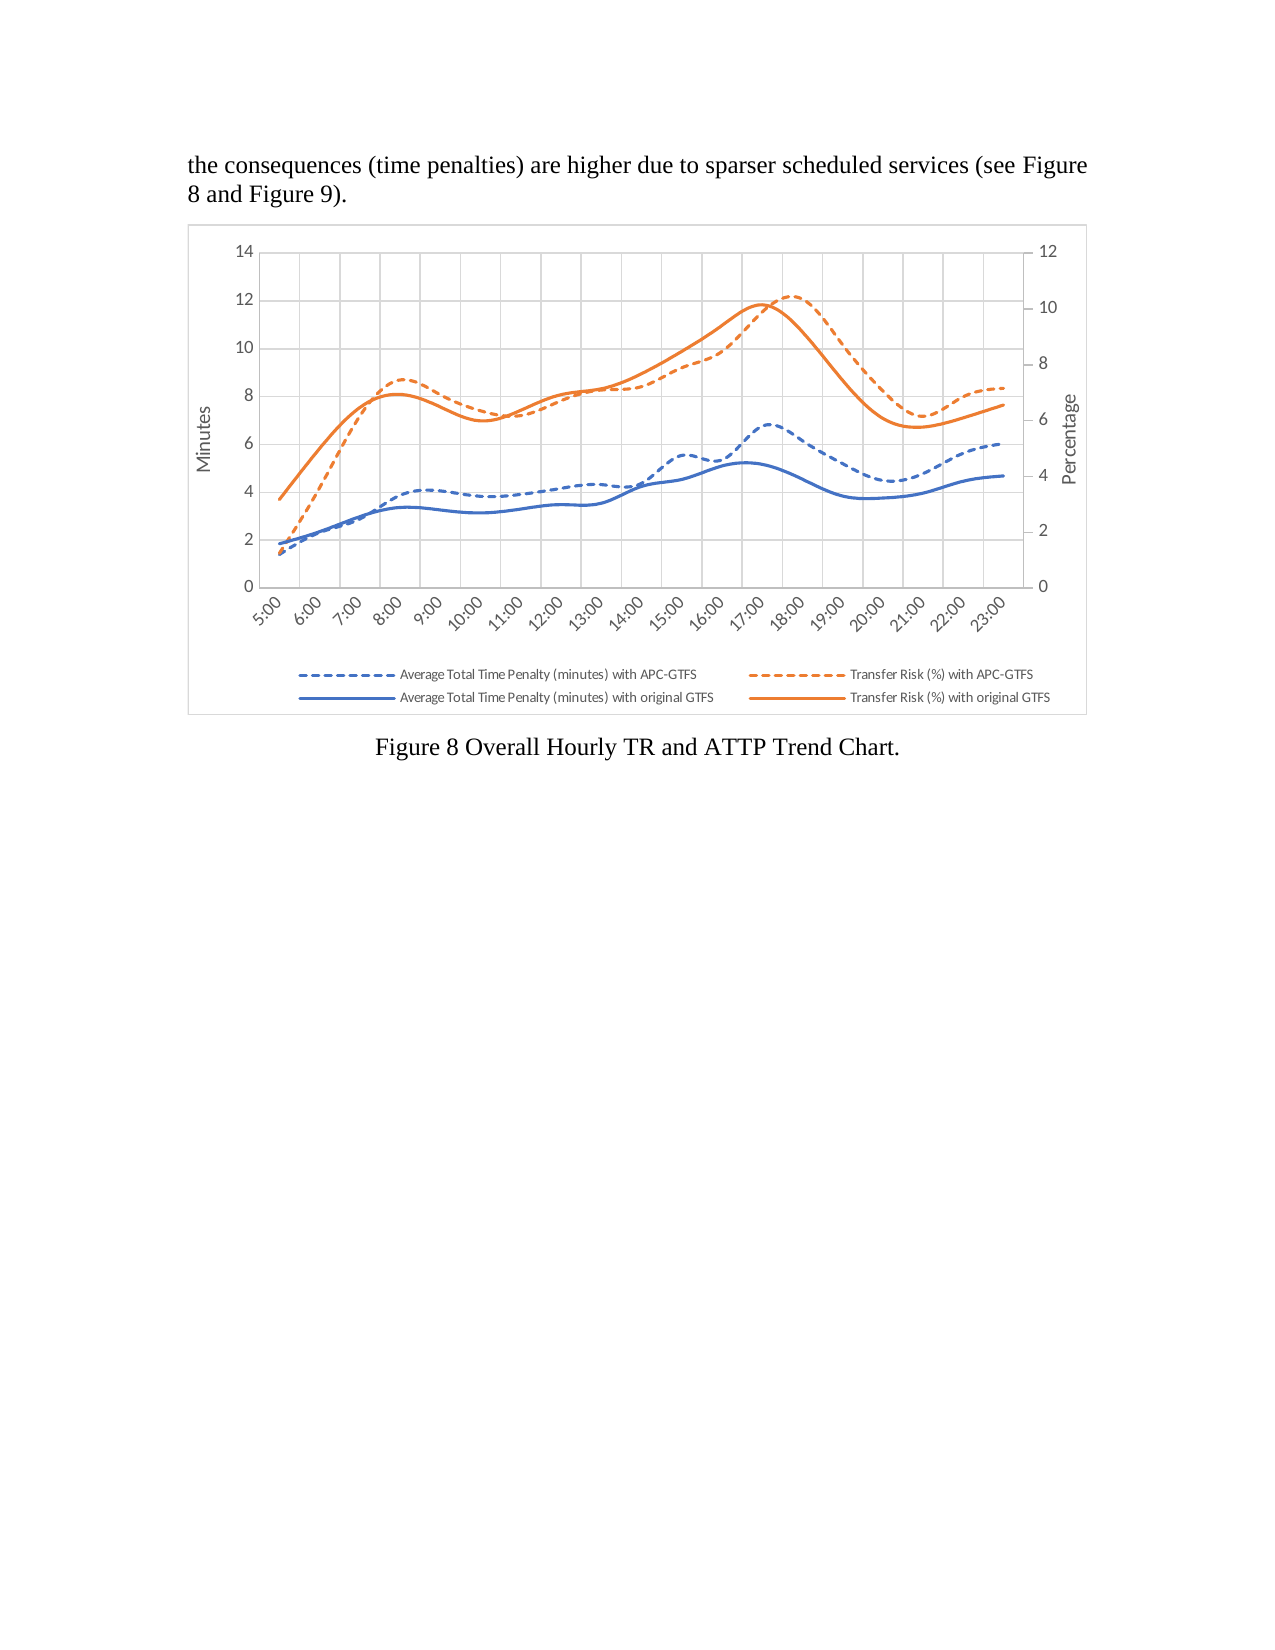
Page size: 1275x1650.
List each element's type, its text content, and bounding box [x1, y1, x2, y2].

text Figure 8 Overall Hourly TR and ATTP Trend Chart. [187, 732, 1087, 761]
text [187, 150, 1087, 207]
